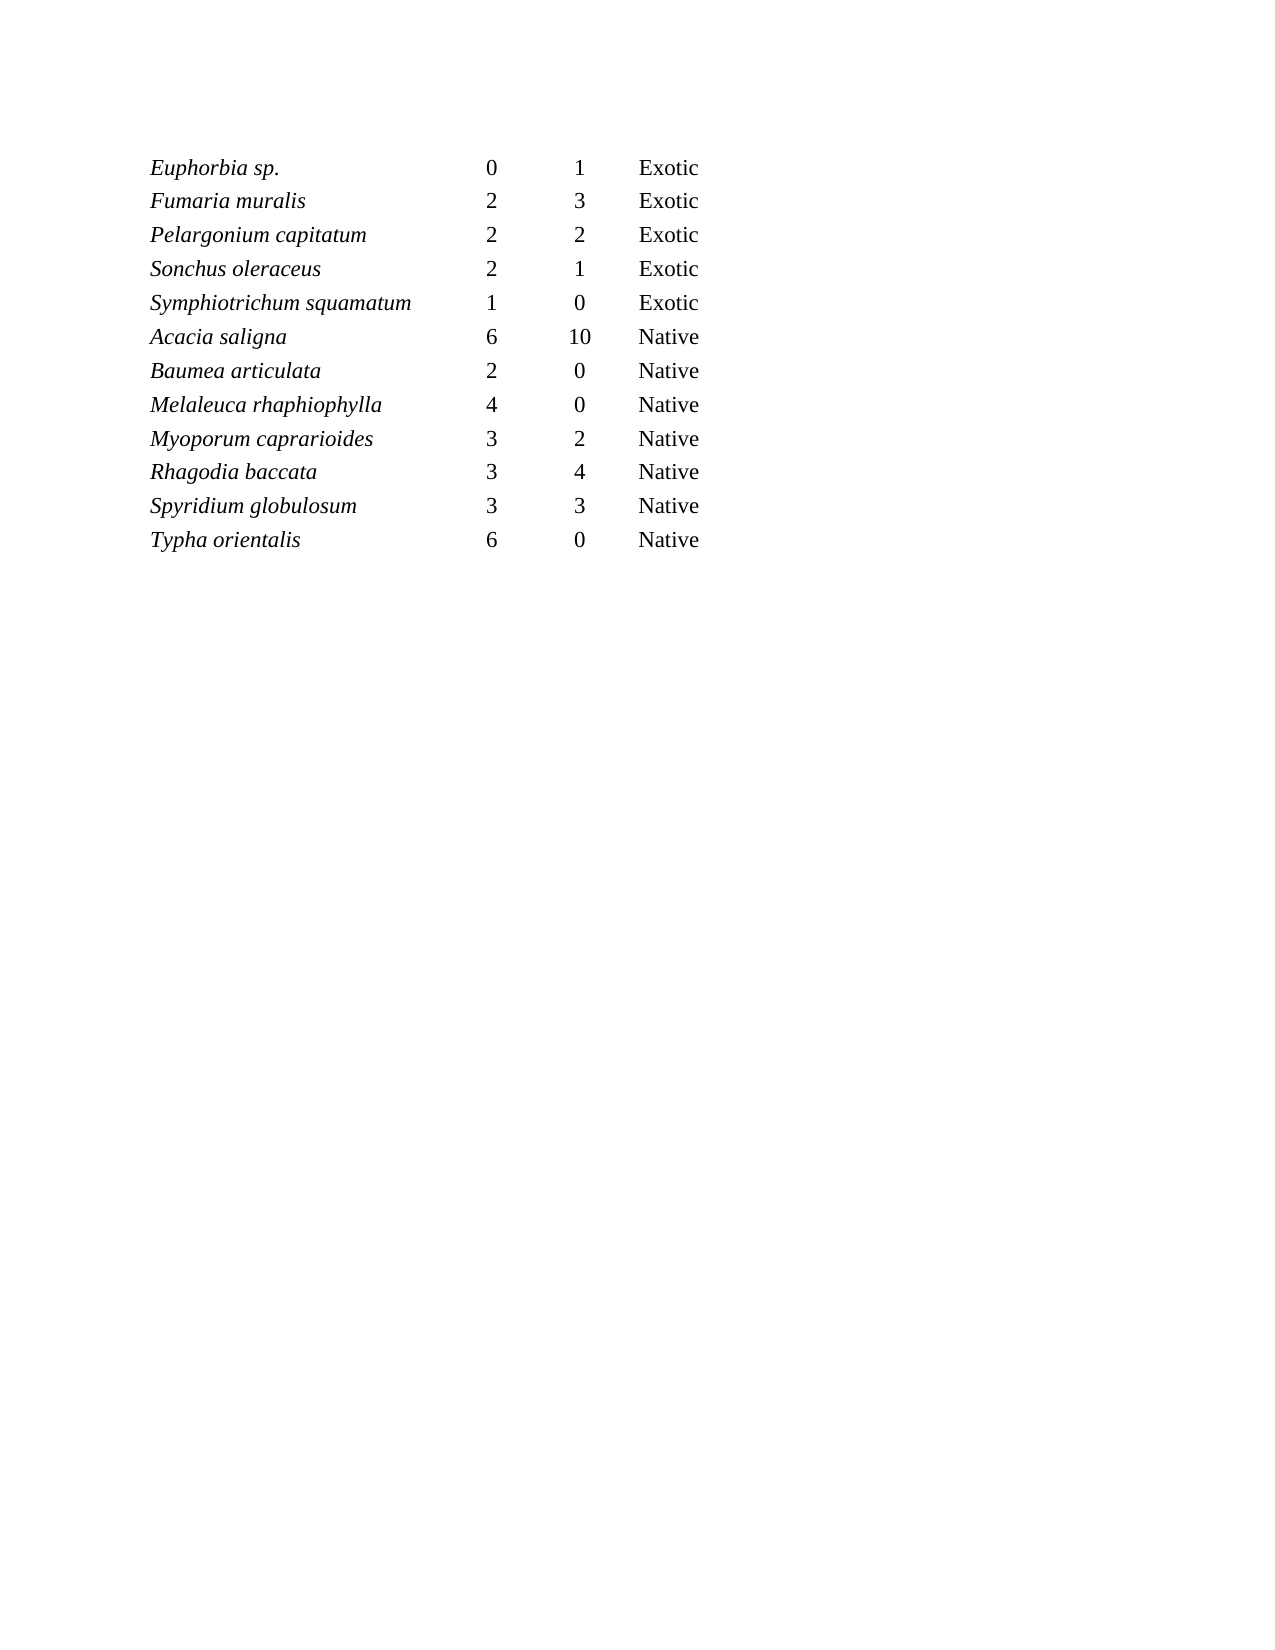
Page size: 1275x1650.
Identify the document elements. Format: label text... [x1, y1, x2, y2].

table_cell 3 [536, 489, 623, 522]
table_cell 0 [536, 285, 623, 319]
table_cell 6 [447, 319, 536, 353]
table_cell 0 [536, 387, 623, 421]
table_cell 3 [447, 421, 536, 455]
table_cell 6 [447, 523, 536, 556]
table_cell Rhagodia baccata [139, 455, 447, 488]
table_cell Baumea articulata [139, 353, 447, 387]
table_cell Symphiotrichum squamatum [139, 285, 447, 319]
table_cell 10 [536, 319, 623, 353]
table_cell Euphorbia sp. [139, 150, 447, 184]
table_cell 4 [447, 387, 536, 421]
table_cell Typha orientalis [139, 523, 447, 556]
table_cell Melaleuca rhaphiophylla [139, 387, 447, 421]
table_cell Native [623, 387, 714, 421]
table_cell 0 [536, 523, 623, 556]
table_cell 2 [447, 218, 536, 252]
table_cell Exotic [623, 184, 714, 218]
table_cell Exotic [623, 252, 714, 285]
table_cell 2 [447, 252, 536, 285]
table_cell Native [623, 489, 714, 522]
table_cell 0 [447, 150, 536, 184]
table_cell Native [623, 421, 714, 455]
table_cell 4 [536, 455, 623, 488]
table_cell 3 [447, 455, 536, 488]
table_cell 2 [536, 421, 623, 455]
table_cell 1 [447, 285, 536, 319]
table_cell 1 [536, 150, 623, 184]
table_cell Sonchus oleraceus [139, 252, 447, 285]
table_cell Fumaria muralis [139, 184, 447, 218]
table_cell Spyridium globulosum [139, 489, 447, 522]
table_cell Myoporum caprarioides [139, 421, 447, 455]
table_cell 2 [447, 184, 536, 218]
table_cell 3 [447, 489, 536, 522]
table_cell 1 [536, 252, 623, 285]
table_cell Exotic [623, 285, 714, 319]
table_cell 2 [447, 353, 536, 387]
table_cell Exotic [623, 150, 714, 184]
table_cell Native [623, 455, 714, 488]
table_cell Exotic [623, 218, 714, 252]
table_cell Native [623, 353, 714, 387]
table_cell 3 [536, 184, 623, 218]
table_cell Native [623, 319, 714, 353]
table_cell Native [623, 523, 714, 556]
table_cell Pelargonium capitatum [139, 218, 447, 252]
table_cell 2 [536, 218, 623, 252]
table_cell Acacia saligna [139, 319, 447, 353]
table_cell 0 [536, 353, 623, 387]
